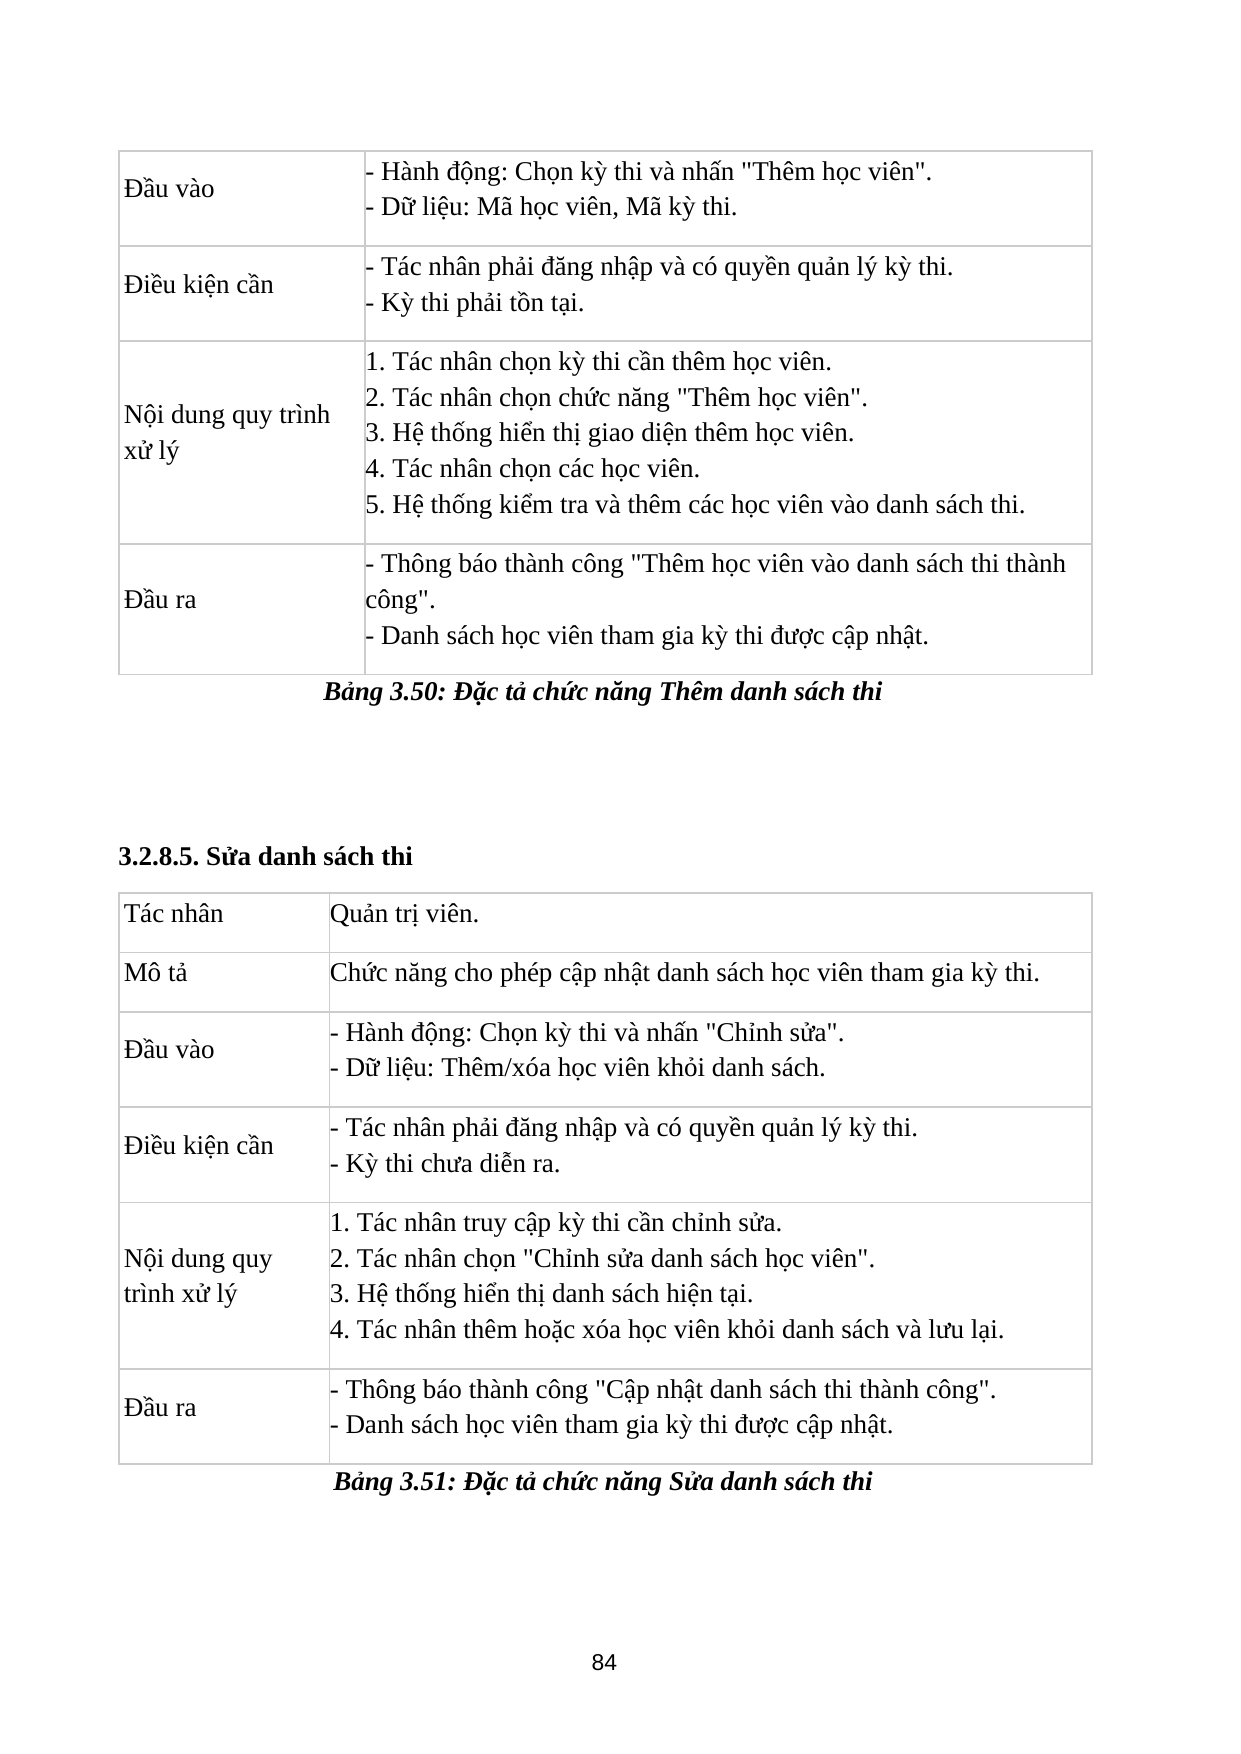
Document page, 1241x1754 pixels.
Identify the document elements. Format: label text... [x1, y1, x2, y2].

table_cell Đầu vào [120, 1013, 329, 1106]
table_cell Mô tả [120, 953, 329, 1011]
table_cell Điều kiện cần [120, 1108, 329, 1201]
table_cell Đầu ra [120, 1370, 329, 1463]
table_cell Nội dung quy trình xử lý [120, 342, 364, 543]
table_cell Điều kiện cần [120, 247, 364, 340]
table_cell - Tác nhân phải đăng nhập và có quyền quản lý kỳ thi. - Kỳ thi phải tồn tại. [366, 247, 1091, 340]
table_cell - Thông báo thành công "Thêm học viên vào danh sách thi thành công". - Danh sách học viên tham gia kỳ thi được cập nhật. [366, 545, 1091, 674]
table_cell - Hành động: Chọn kỳ thi và nhấn "Chỉnh sửa". - Dữ liệu: Thêm/xóa học viên khỏi danh sách. [330, 1013, 1091, 1106]
table_header Tác nhân [120, 894, 329, 952]
table_cell 1. Tác nhân truy cập kỳ thi cần chỉnh sửa. 2. Tác nhân chọn "Chỉnh sửa danh sách học viên". 3. Hệ thống hiển thị danh sách hiện tại. 4. Tác nhân thêm hoặc xóa học viên khỏi danh sách và lưu lại. [330, 1203, 1091, 1368]
table_cell 1. Tác nhân chọn kỳ thi cần thêm học viên. 2. Tác nhân chọn chức năng "Thêm học viên". 3. Hệ thống hiển thị giao diện thêm học viên. 4. Tác nhân chọn các học viên. 5. Hệ thống kiểm tra và thêm các học viên vào danh sách thi. [366, 342, 1091, 543]
table_cell Chức năng cho phép cập nhật danh sách học viên tham gia kỳ thi. [330, 953, 1091, 1011]
table_cell Đầu ra [120, 545, 364, 674]
text 3.2.8.5. Sửa danh sách thi [118, 840, 1090, 871]
table_cell - Hành động: Chọn kỳ thi và nhấn "Thêm học viên". - Dữ liệu: Mã học viên, Mã kỳ thi. [366, 152, 1091, 245]
text Bảng 3.50: Đặc tả chức năng Thêm danh sách thi [118, 675, 1090, 706]
table_cell Đầu vào [120, 152, 364, 245]
table_header Quản trị viên. [330, 894, 1091, 952]
table_cell Nội dung quy trình xử lý [120, 1203, 329, 1368]
table_cell - Thông báo thành công "Cập nhật danh sách thi thành công". - Danh sách học viên tham gia kỳ thi được cập nhật. [330, 1370, 1091, 1463]
text Bảng 3.51: Đặc tả chức năng Sửa danh sách thi [118, 1465, 1090, 1496]
table_cell - Tác nhân phải đăng nhập và có quyền quản lý kỳ thi. - Kỳ thi chưa diễn ra. [330, 1108, 1091, 1201]
